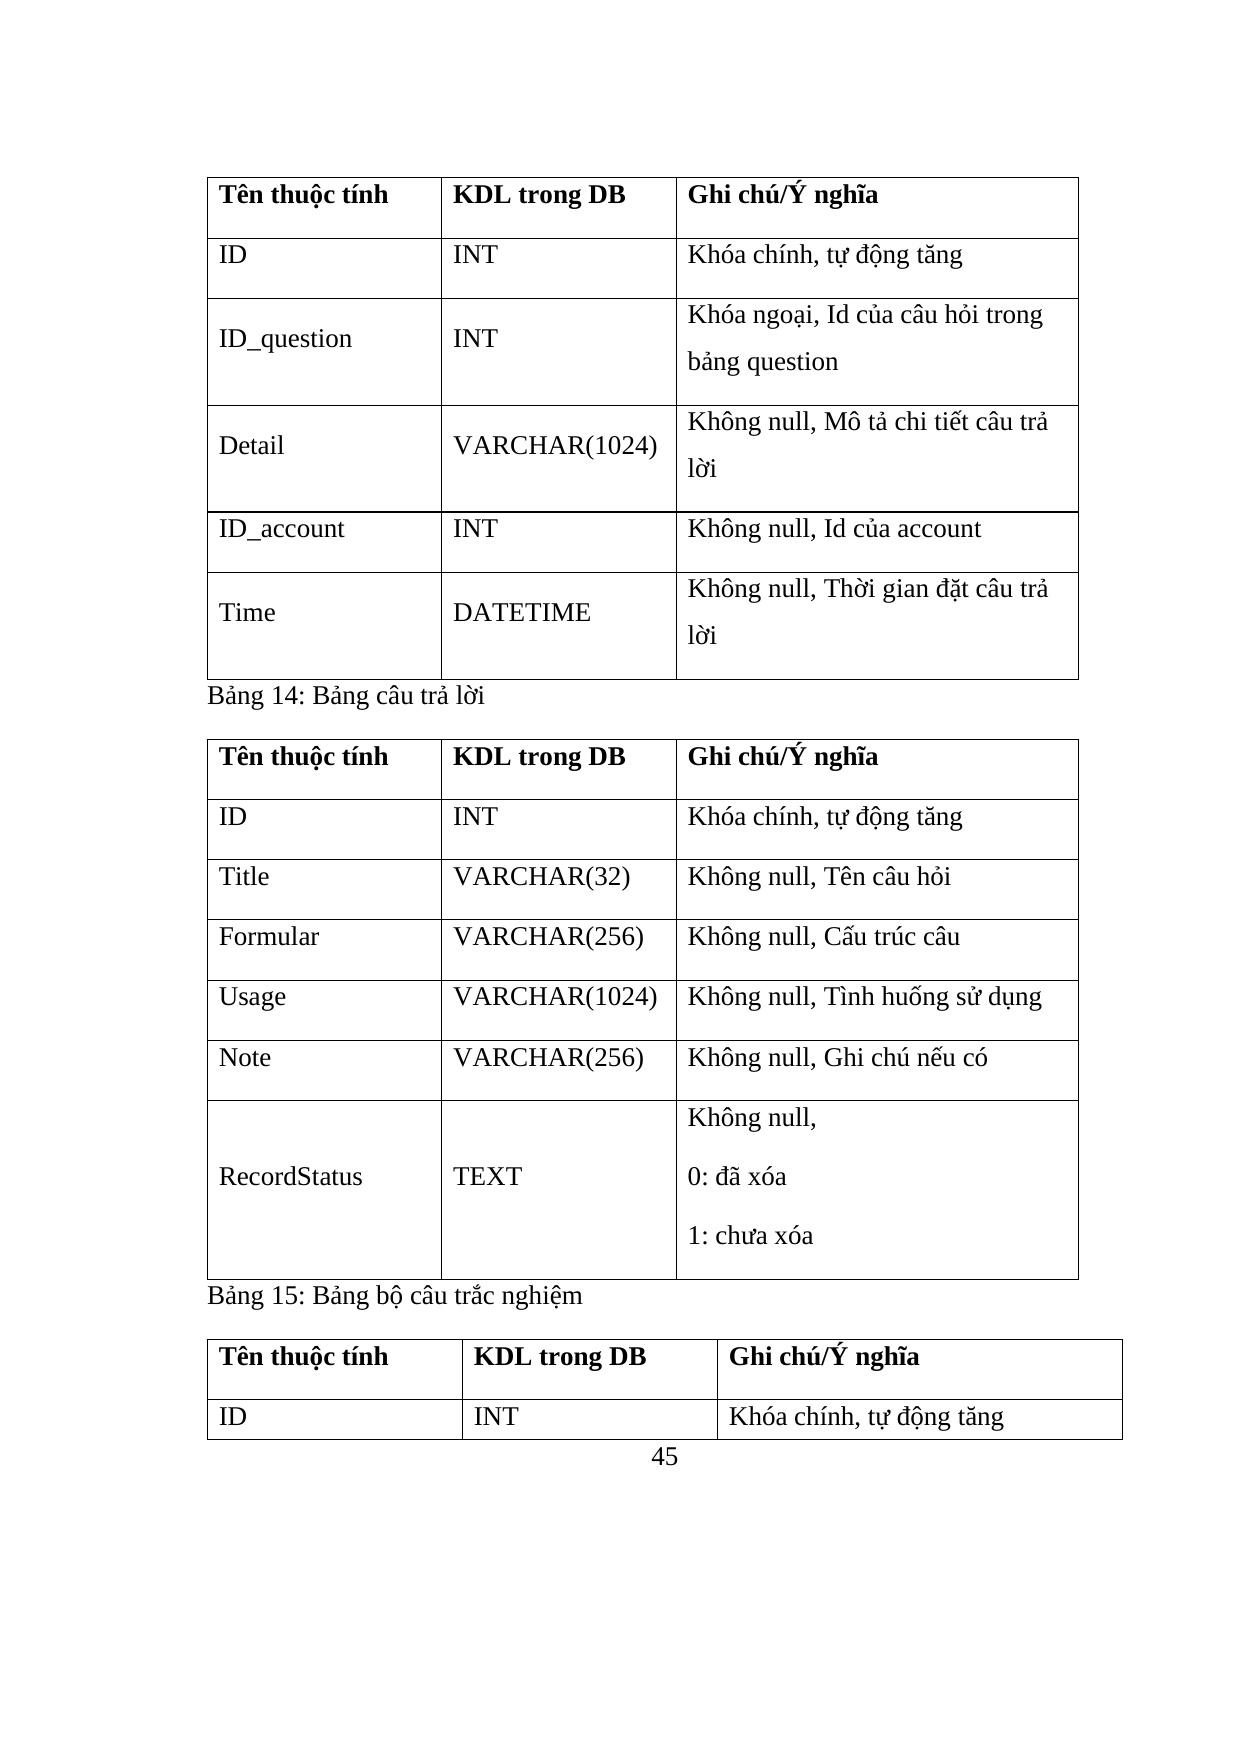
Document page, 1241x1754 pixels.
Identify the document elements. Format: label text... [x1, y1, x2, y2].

table_cell ID [208, 1400, 462, 1439]
table_header Tên thuộc tính [208, 740, 441, 799]
table_cell ID [208, 239, 441, 298]
table_cell ID_account [208, 513, 441, 572]
table_cell Usage [208, 981, 441, 1040]
table_header KDL trong DB [442, 740, 676, 799]
table_cell VARCHAR(256) [442, 1041, 676, 1100]
table_cell Không null, Cấu trúc câu [677, 920, 1078, 979]
table_cell Formular [208, 920, 441, 979]
table_cell INT [442, 800, 676, 859]
table_cell VARCHAR(1024) [442, 981, 676, 1040]
table_cell Khóa ngoại, Id của câu hỏi trong bảng question [677, 299, 1078, 404]
table_cell Không null, Mô tả chi tiết câu trả lời [677, 406, 1078, 511]
table_cell TEXT [442, 1101, 676, 1278]
table_cell ID [208, 800, 441, 859]
table_cell VARCHAR(1024) [442, 406, 676, 511]
table_cell VARCHAR(32) [442, 860, 676, 919]
table_cell INT [442, 513, 676, 572]
table_header Tên thuộc tính [208, 1340, 462, 1399]
table_header Ghi chú/Ý nghĩa [677, 740, 1078, 799]
table_cell RecordStatus [208, 1101, 441, 1278]
table_cell Không null, Ghi chú nếu có [677, 1041, 1078, 1100]
table_header Tên thuộc tính [208, 178, 441, 237]
table_cell Không null, Tên câu hỏi [677, 860, 1078, 919]
table_cell Không null, Id của account [677, 513, 1078, 572]
table_cell Khóa chính, tự động tăng [677, 800, 1078, 859]
table_cell Không null, Tình huống sử dụng [677, 981, 1078, 1040]
table_cell Time [208, 573, 441, 678]
table_header Ghi chú/Ý nghĩa [677, 178, 1078, 237]
table_cell Không null, 0: đã xóa 1: chưa xóa [677, 1101, 1078, 1278]
table_header Ghi chú/Ý nghĩa [718, 1340, 1122, 1399]
table_cell INT [442, 299, 676, 404]
table_cell Không null, Thời gian đặt câu trả lời [677, 573, 1078, 678]
table_cell Khóa chính, tự động tăng [677, 239, 1078, 298]
text Bảng 15: Bảng bộ câu trắc nghiệm [207, 1279, 1122, 1311]
table_cell DATETIME [442, 573, 676, 678]
table_cell Title [208, 860, 441, 919]
table_cell VARCHAR(256) [442, 920, 676, 979]
table_header KDL trong DB [442, 178, 676, 237]
table_header KDL trong DB [463, 1340, 717, 1399]
table_cell ID_question [208, 299, 441, 404]
table_cell INT [442, 239, 676, 298]
table_cell Note [208, 1041, 441, 1100]
table_cell INT [463, 1400, 717, 1439]
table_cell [718, 1400, 1122, 1439]
table_cell Detail [208, 406, 441, 511]
text Bảng 14: Bảng câu trả lời [207, 679, 1122, 711]
